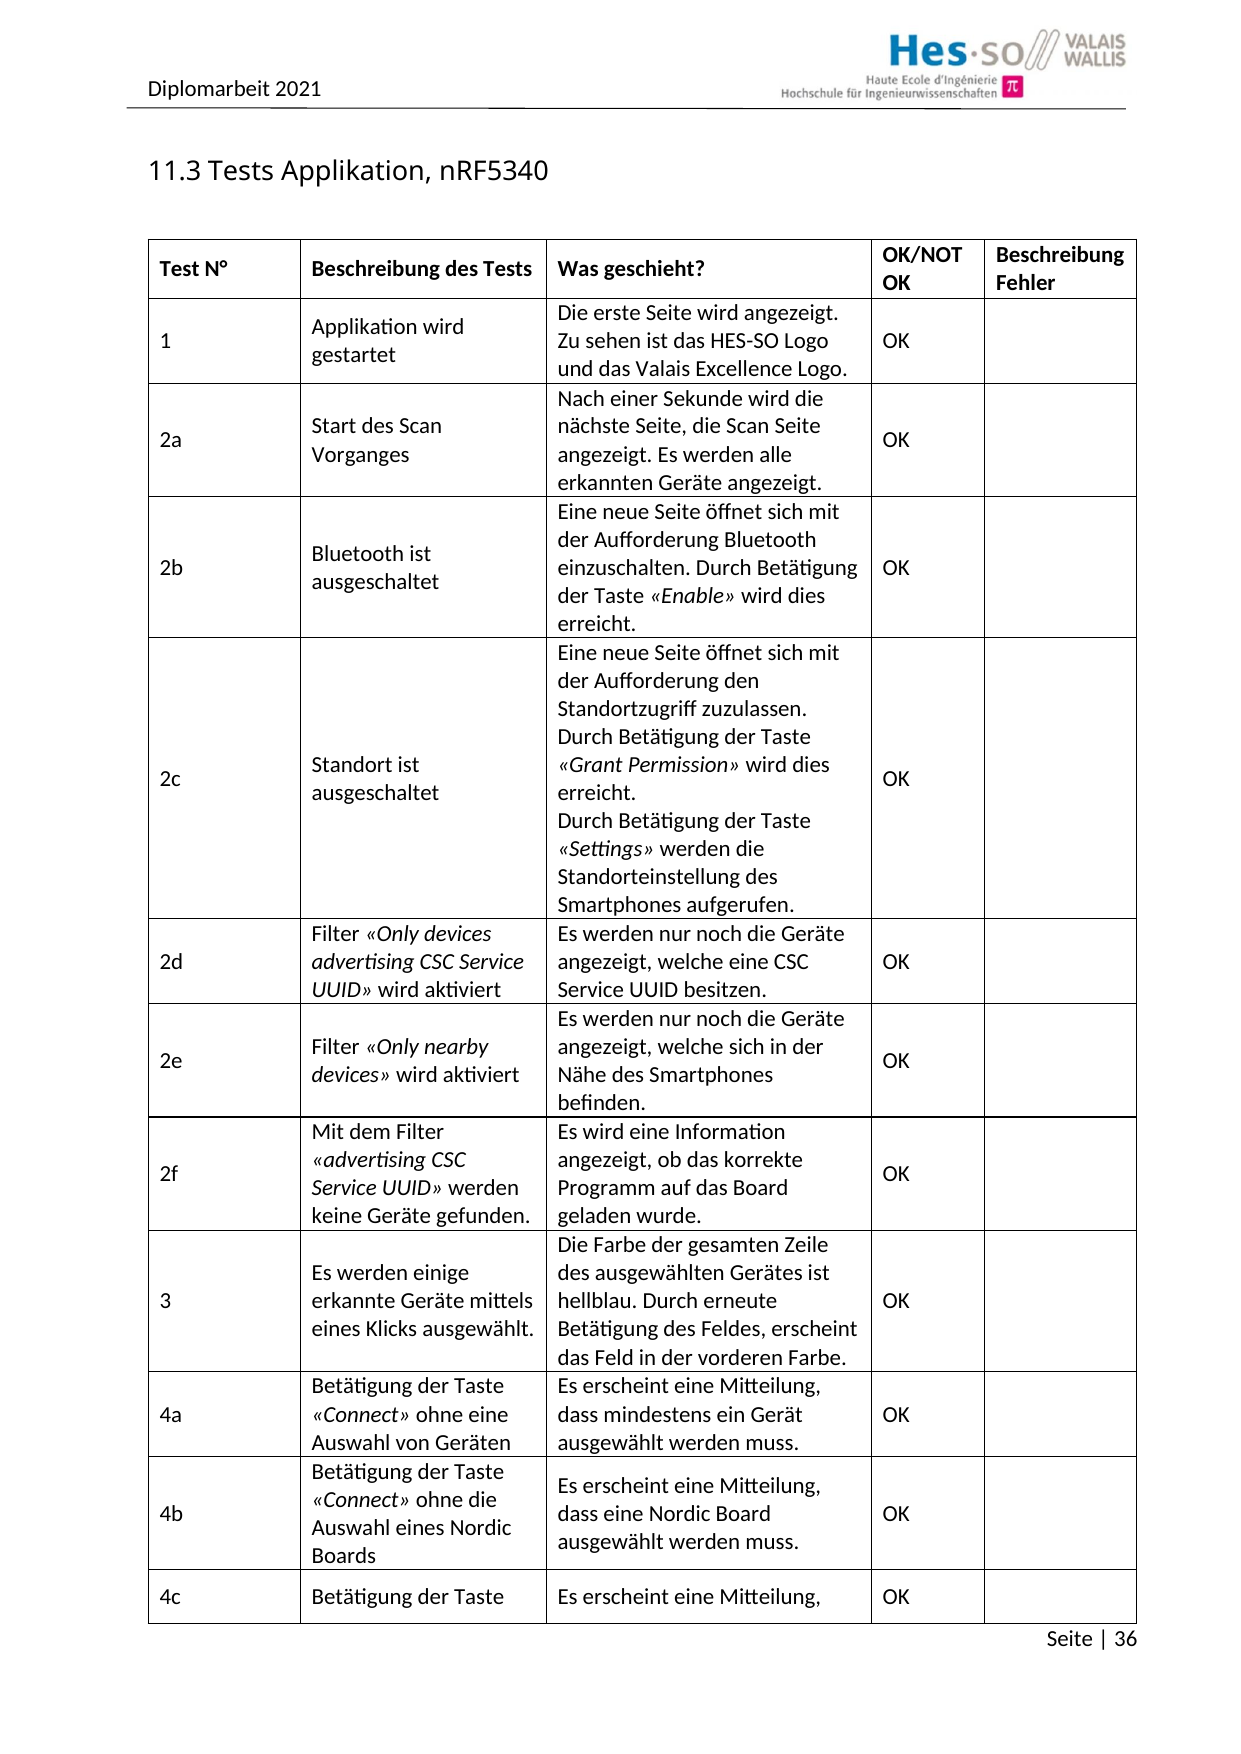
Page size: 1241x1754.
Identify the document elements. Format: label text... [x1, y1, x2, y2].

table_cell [547, 1570, 871, 1623]
table_cell [985, 1372, 1136, 1456]
table_cell 2f [149, 1118, 300, 1229]
table_header Beschreibung Fehler [985, 240, 1136, 297]
table_cell OK [872, 1570, 984, 1623]
table_cell [985, 1118, 1136, 1229]
table_cell Es wird eine Information angezeigt, ob das korrekte Programm auf das Board geladen wurde. [547, 1118, 871, 1229]
table_cell 2c [149, 638, 300, 918]
table_cell 4a [149, 1372, 300, 1456]
table_cell OK [872, 299, 984, 383]
table_cell Es erscheint eine Mitteilung, dass eine Nordic Board ausgewählt werden muss. [547, 1457, 871, 1569]
table_cell [985, 638, 1136, 918]
table_cell Eine neue Seite öffnet sich mit der Aufforderung den Standortzugriff zuzulassen. Durch Betätigung der Taste «Grant Permission» wird dies erreicht. Durch Betätigung der Taste «Settings» werden die Standorteinstellung des Smartphones aufgerufen. [547, 638, 871, 918]
table_cell Die Farbe der gesamten Zeile des ausgewählten Gerätes ist hellblau. Durch erneute Betätigung des Feldes, erscheint das Feld in der vorderen Farbe. [547, 1231, 871, 1371]
table_cell 2d [149, 919, 300, 1003]
table_cell [985, 1004, 1136, 1116]
table_cell [985, 1570, 1136, 1623]
table_cell [985, 1457, 1136, 1569]
table_cell OK [872, 919, 984, 1003]
table_cell OK [872, 638, 984, 918]
table_cell OK [872, 384, 984, 496]
table_cell OK [872, 497, 984, 637]
subtitle Tests Applikation, nRF5340 [148, 152, 1137, 189]
table_cell Start des Scan Vorganges [301, 384, 546, 496]
table_cell [985, 299, 1136, 383]
table_cell Filter «Only devices advertising CSC Service UUID» wird aktiviert [301, 919, 546, 1003]
table_cell 4b [149, 1457, 300, 1569]
table_header Beschreibung des Tests [301, 240, 546, 297]
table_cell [301, 1570, 546, 1623]
table_header OK/NOT OK [872, 240, 984, 297]
table_cell OK [872, 1004, 984, 1116]
table_cell OK [872, 1118, 984, 1229]
table_cell Es erscheint eine Mitteilung, dass mindestens ein Gerät ausgewählt werden muss. [547, 1372, 871, 1456]
table_header Was geschieht? [547, 240, 871, 297]
table_cell 2e [149, 1004, 300, 1116]
table_cell Eine neue Seite öffnet sich mit der Aufforderung Bluetooth einzuschalten. Durch Betätigung der Taste «Enable» wird dies erreicht. [547, 497, 871, 637]
picture [771, 12, 1137, 119]
table_cell 2b [149, 497, 300, 637]
table_cell Bluetooth ist ausgeschaltet [301, 497, 546, 637]
table_cell Applikation wird gestartet [301, 299, 546, 383]
table_cell Es werden nur noch die Geräte angezeigt, welche sich in der Nähe des Smartphones befinden. [547, 1004, 871, 1116]
table_cell Betätigung der Taste «Connect» ohne die Auswahl eines Nordic Boards [301, 1457, 546, 1569]
table_cell [985, 1231, 1136, 1371]
table_cell Standort ist ausgeschaltet [301, 638, 546, 918]
table_cell Filter «Only nearby devices» wird aktiviert [301, 1004, 546, 1116]
table_cell OK [872, 1231, 984, 1371]
table_cell 4c [149, 1570, 300, 1623]
table_cell Es werden nur noch die Geräte angezeigt, welche eine CSC Service UUID besitzen. [547, 919, 871, 1003]
table_cell [985, 384, 1136, 496]
table_cell 3 [149, 1231, 300, 1371]
table_cell [985, 919, 1136, 1003]
table_header Test N° [149, 240, 300, 297]
table_cell 2a [149, 384, 300, 496]
table_cell Nach einer Sekunde wird die nächste Seite, die Scan Seite angezeigt. Es werden alle erkannten Geräte angezeigt. [547, 384, 871, 496]
table_cell OK [872, 1372, 984, 1456]
table_cell OK [872, 1457, 984, 1569]
table_cell [985, 497, 1136, 637]
table_cell Betätigung der Taste «Connect» ohne eine Auswahl von Geräten [301, 1372, 546, 1456]
table_cell 1 [149, 299, 300, 383]
table_cell Die erste Seite wird angezeigt. Zu sehen ist das HES-SO Logo und das Valais Excellence Logo. [547, 299, 871, 383]
table_cell Es werden einige erkannte Geräte mittels eines Klicks ausgewählt. [301, 1231, 546, 1371]
table_cell Mit dem Filter «advertising CSC Service UUID» werden keine Geräte gefunden. [301, 1118, 546, 1229]
